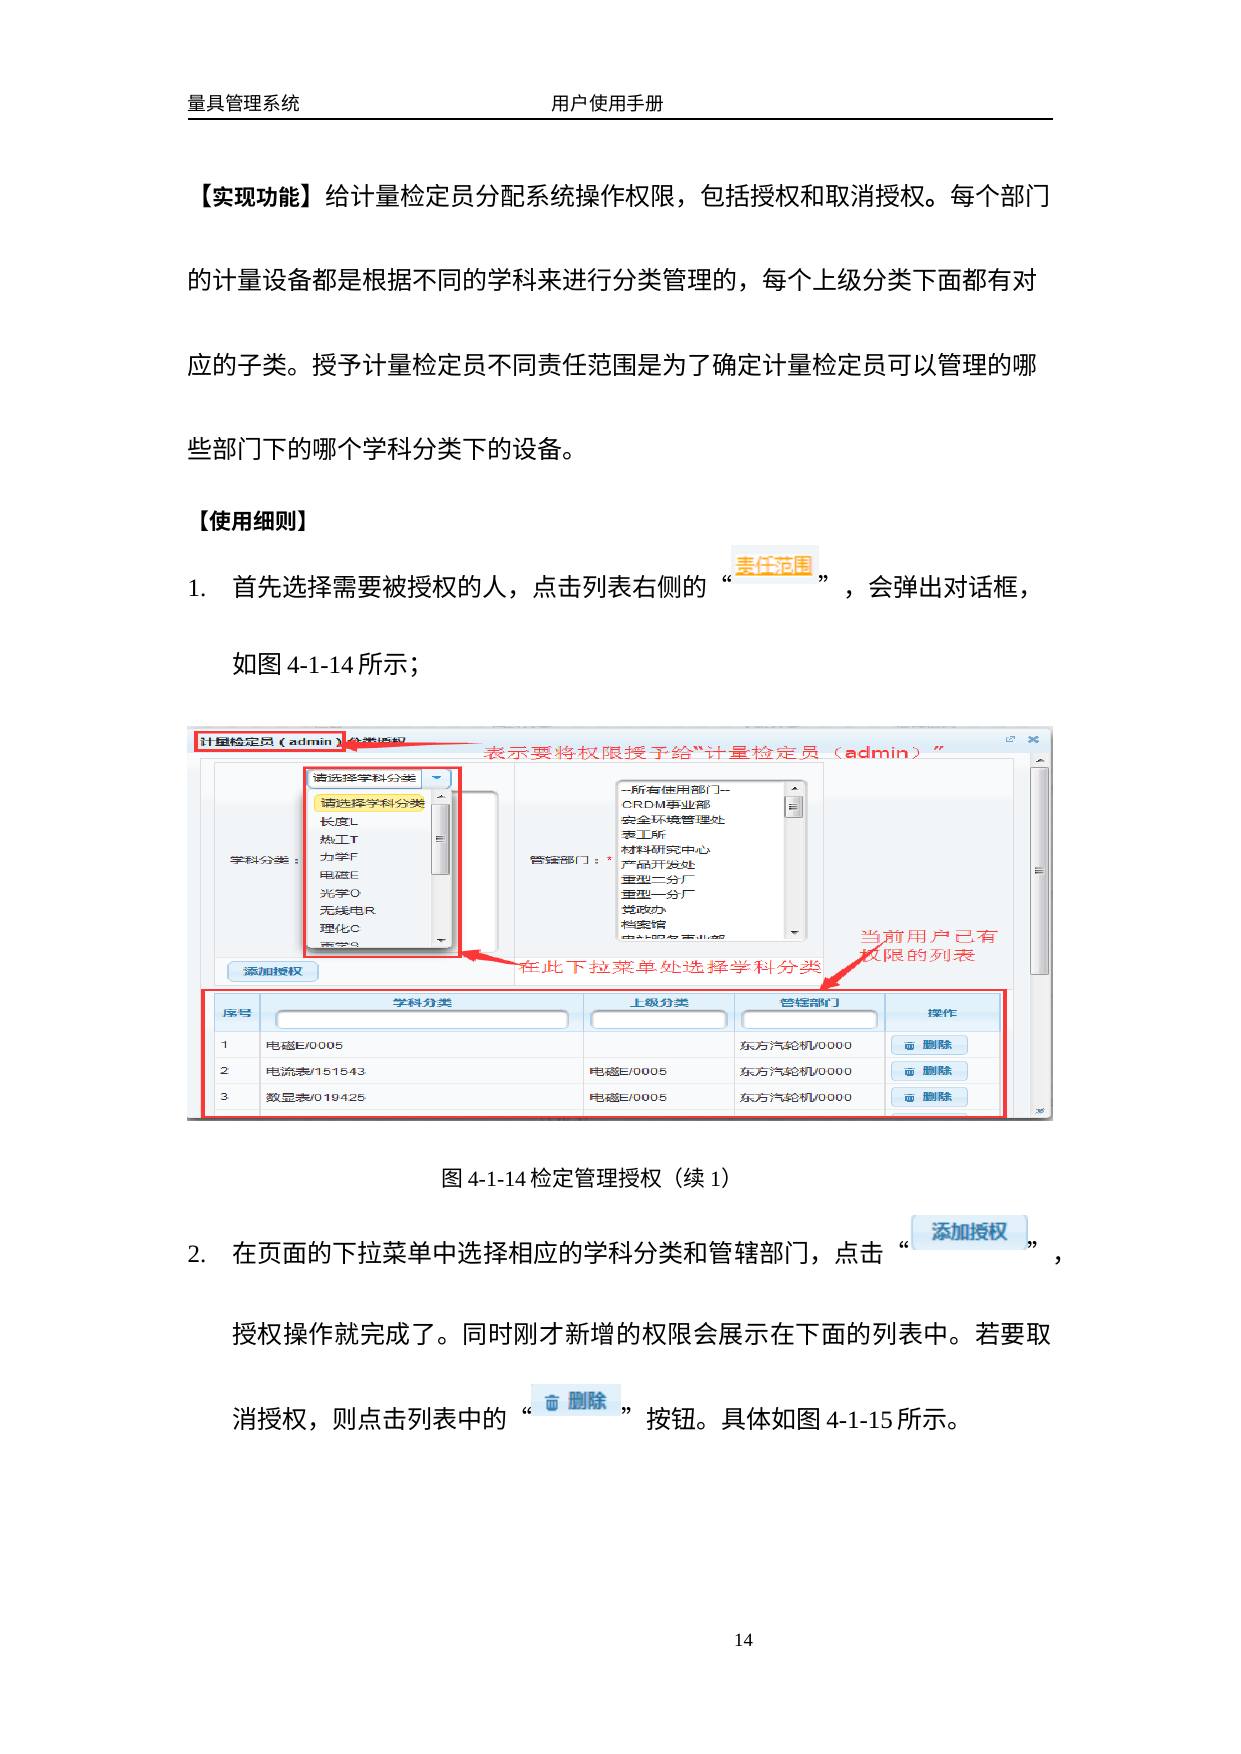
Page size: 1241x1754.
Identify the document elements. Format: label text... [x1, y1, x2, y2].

list 在页面的下拉菜单中选择相应的学科分类和管辖部门，点击“”，授权操作就完成了。同时刚才新增的权限会展示在下面的列表中。若要取消授权，则点击列表中的“”按钮。具体如图4-1-15所示。 [187, 1216, 1053, 1449]
text 图4-1-14检定管理授权（续1） [131, 1161, 1053, 1193]
picture [187, 726, 1053, 1121]
picture [910, 1215, 1028, 1250]
list 首先选择需要被授权的人，点击列表右侧的“”，会弹出对话框，如图4-1-14所示； [187, 546, 1053, 695]
picture [531, 1384, 621, 1416]
text 【实现功能】给计量检定员分配系统操作权限，包括授权和取消授权。每个部门的计量设备都是根据不同的学科来进行分类管理的，每个上级分类下面都有对应的子类。授予计量检定员不同责任范围是为了确定计量检定员可以管理的哪些部门下的哪个学科分类下的设备。 [187, 162, 1053, 480]
text 【使用细则】 [187, 504, 1053, 536]
picture [731, 545, 819, 584]
